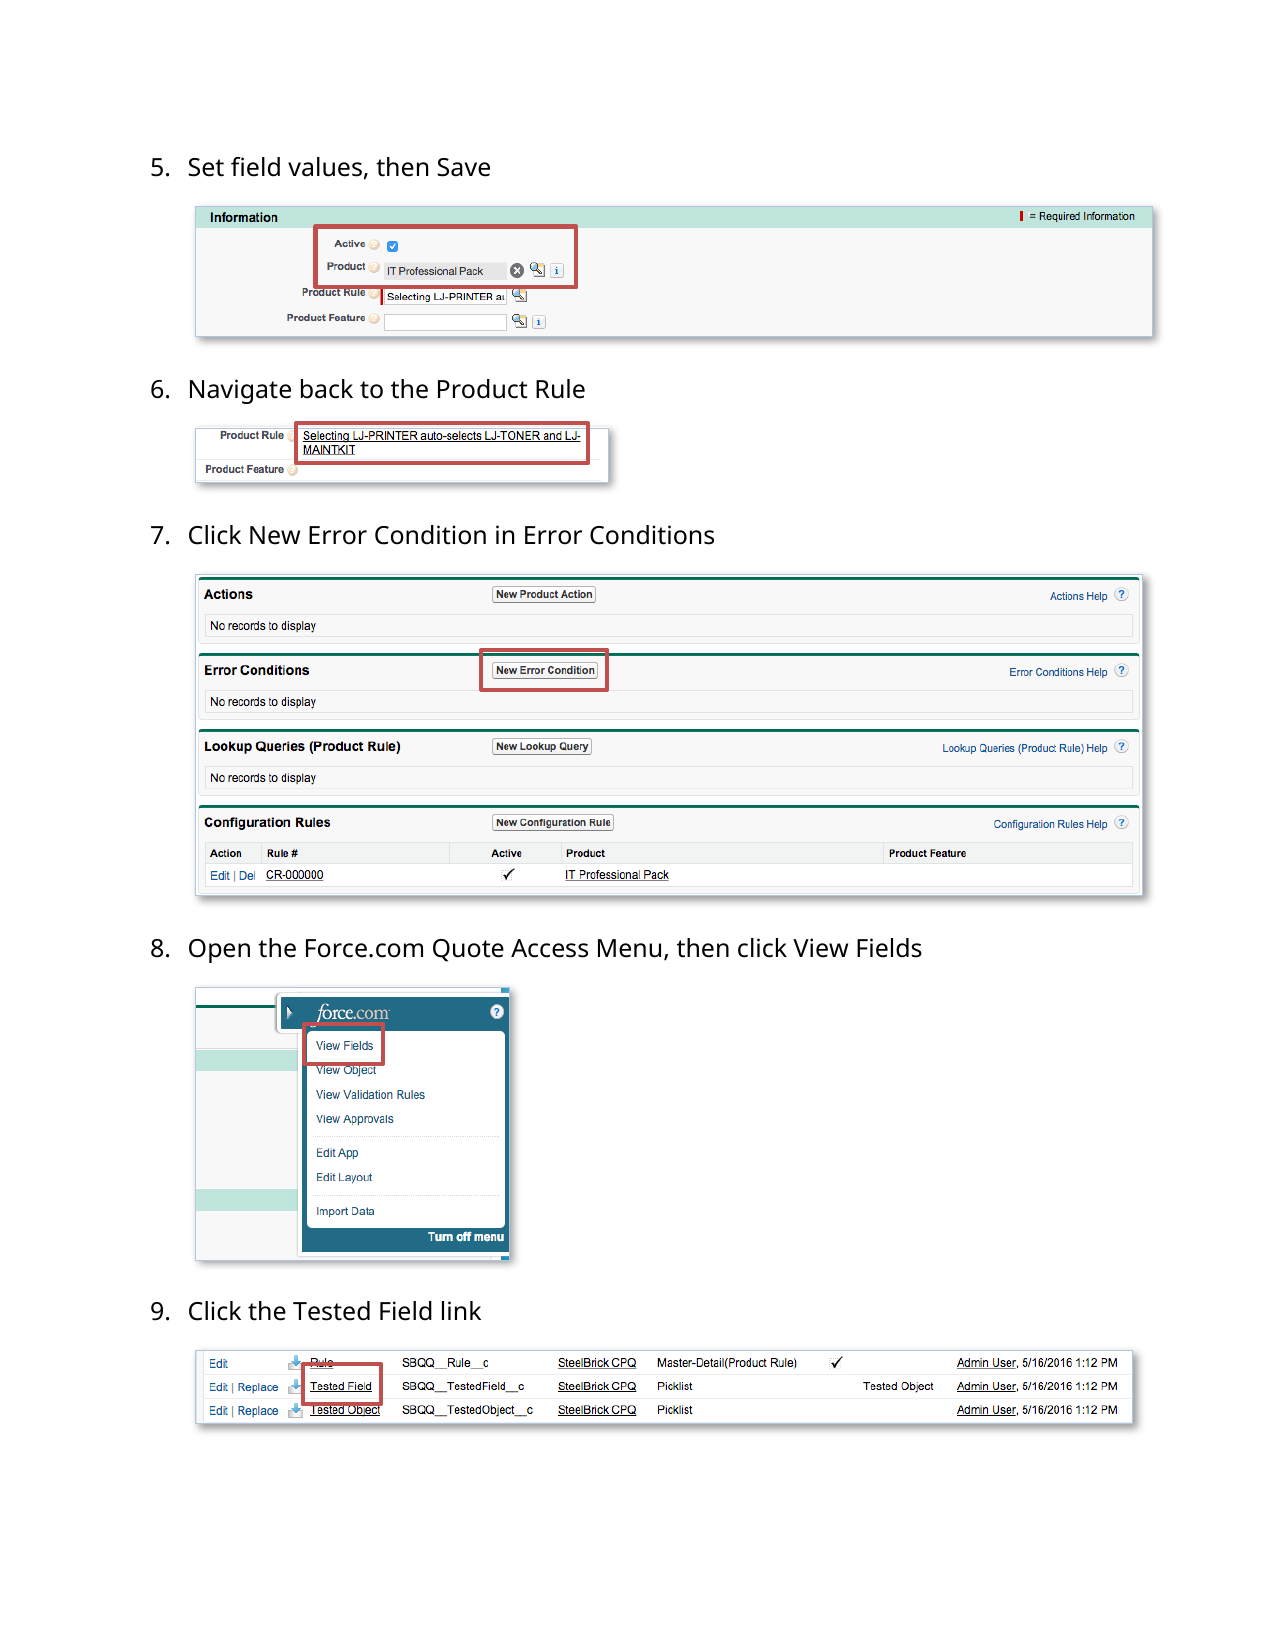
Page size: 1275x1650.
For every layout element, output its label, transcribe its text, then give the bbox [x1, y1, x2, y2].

picture [196, 207, 1152, 336]
picture [196, 1351, 1132, 1423]
picture [196, 429, 608, 482]
picture [298, 429, 586, 461]
picture [196, 988, 509, 1260]
picture [196, 575, 1142, 895]
